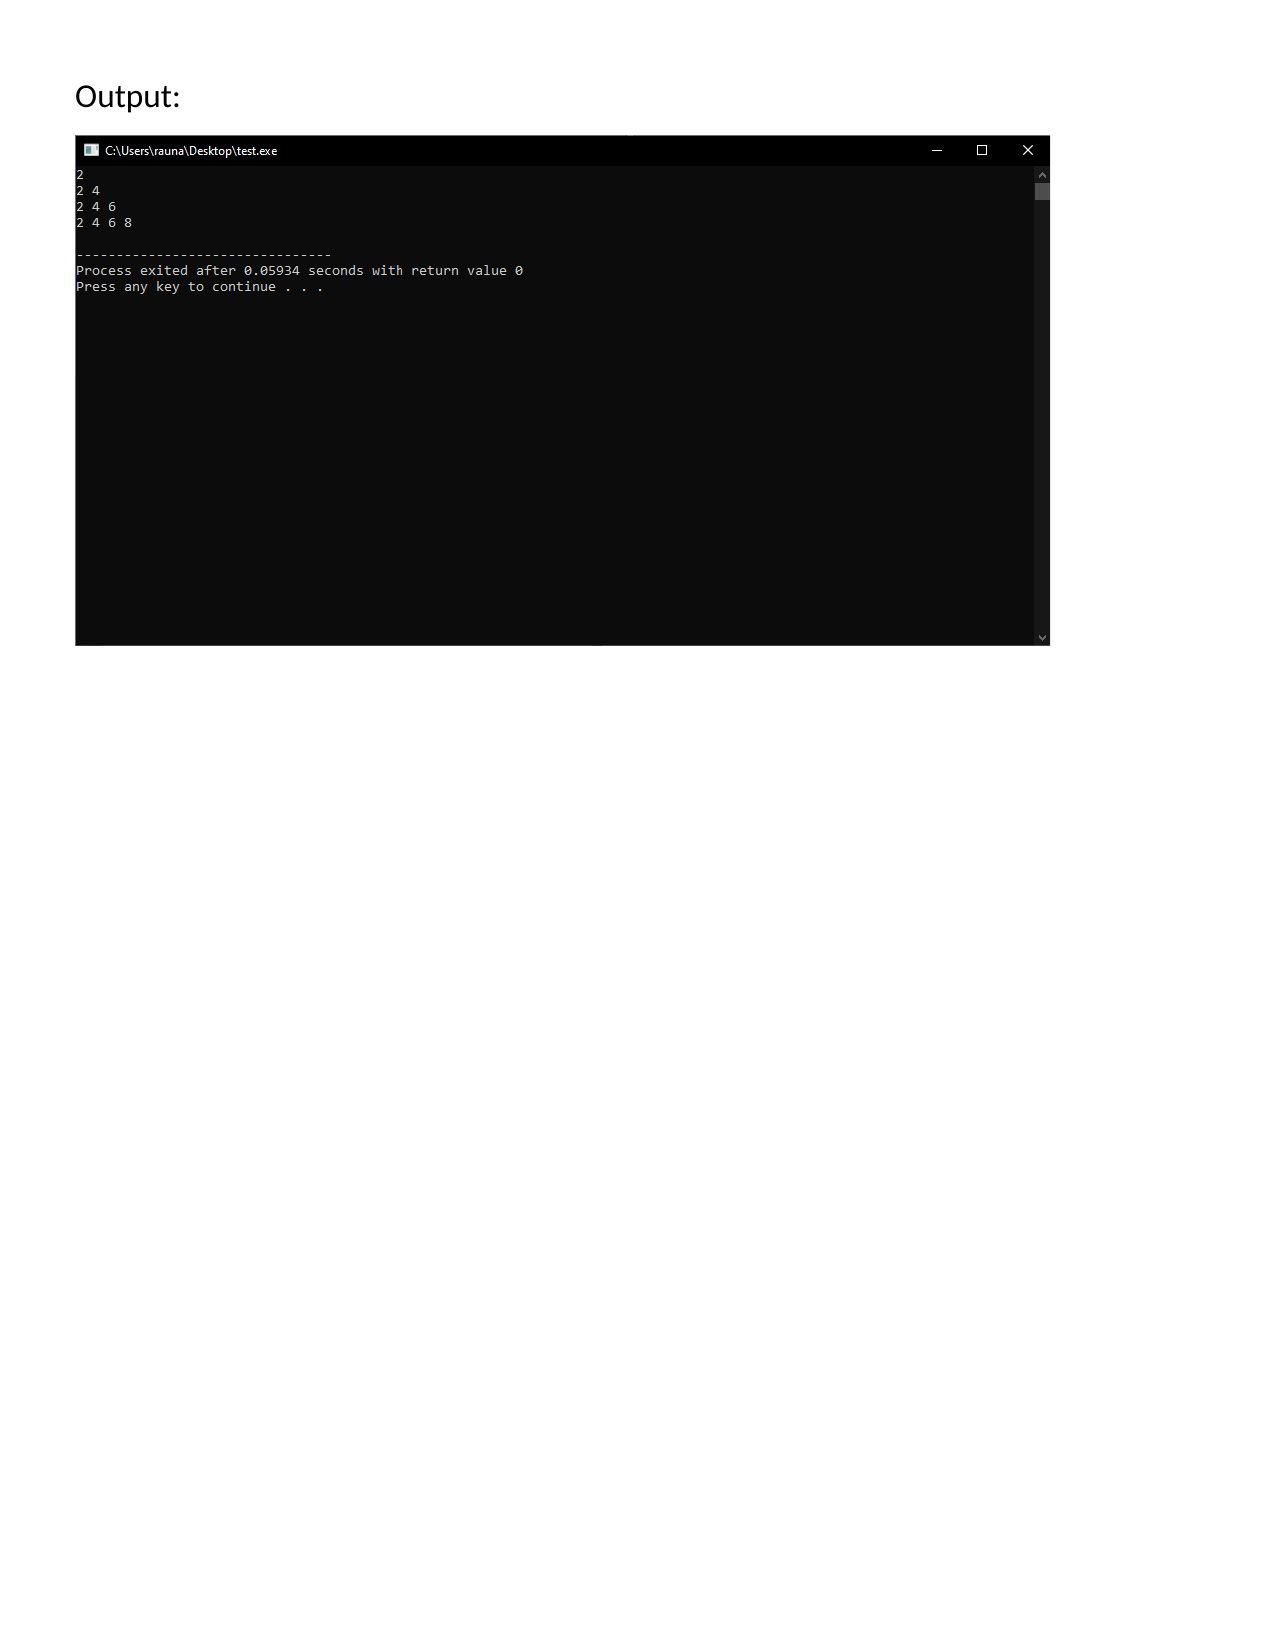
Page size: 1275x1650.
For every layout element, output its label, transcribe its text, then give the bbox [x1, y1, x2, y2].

text Output: [75, 75, 1200, 116]
picture [75, 135, 1050, 646]
